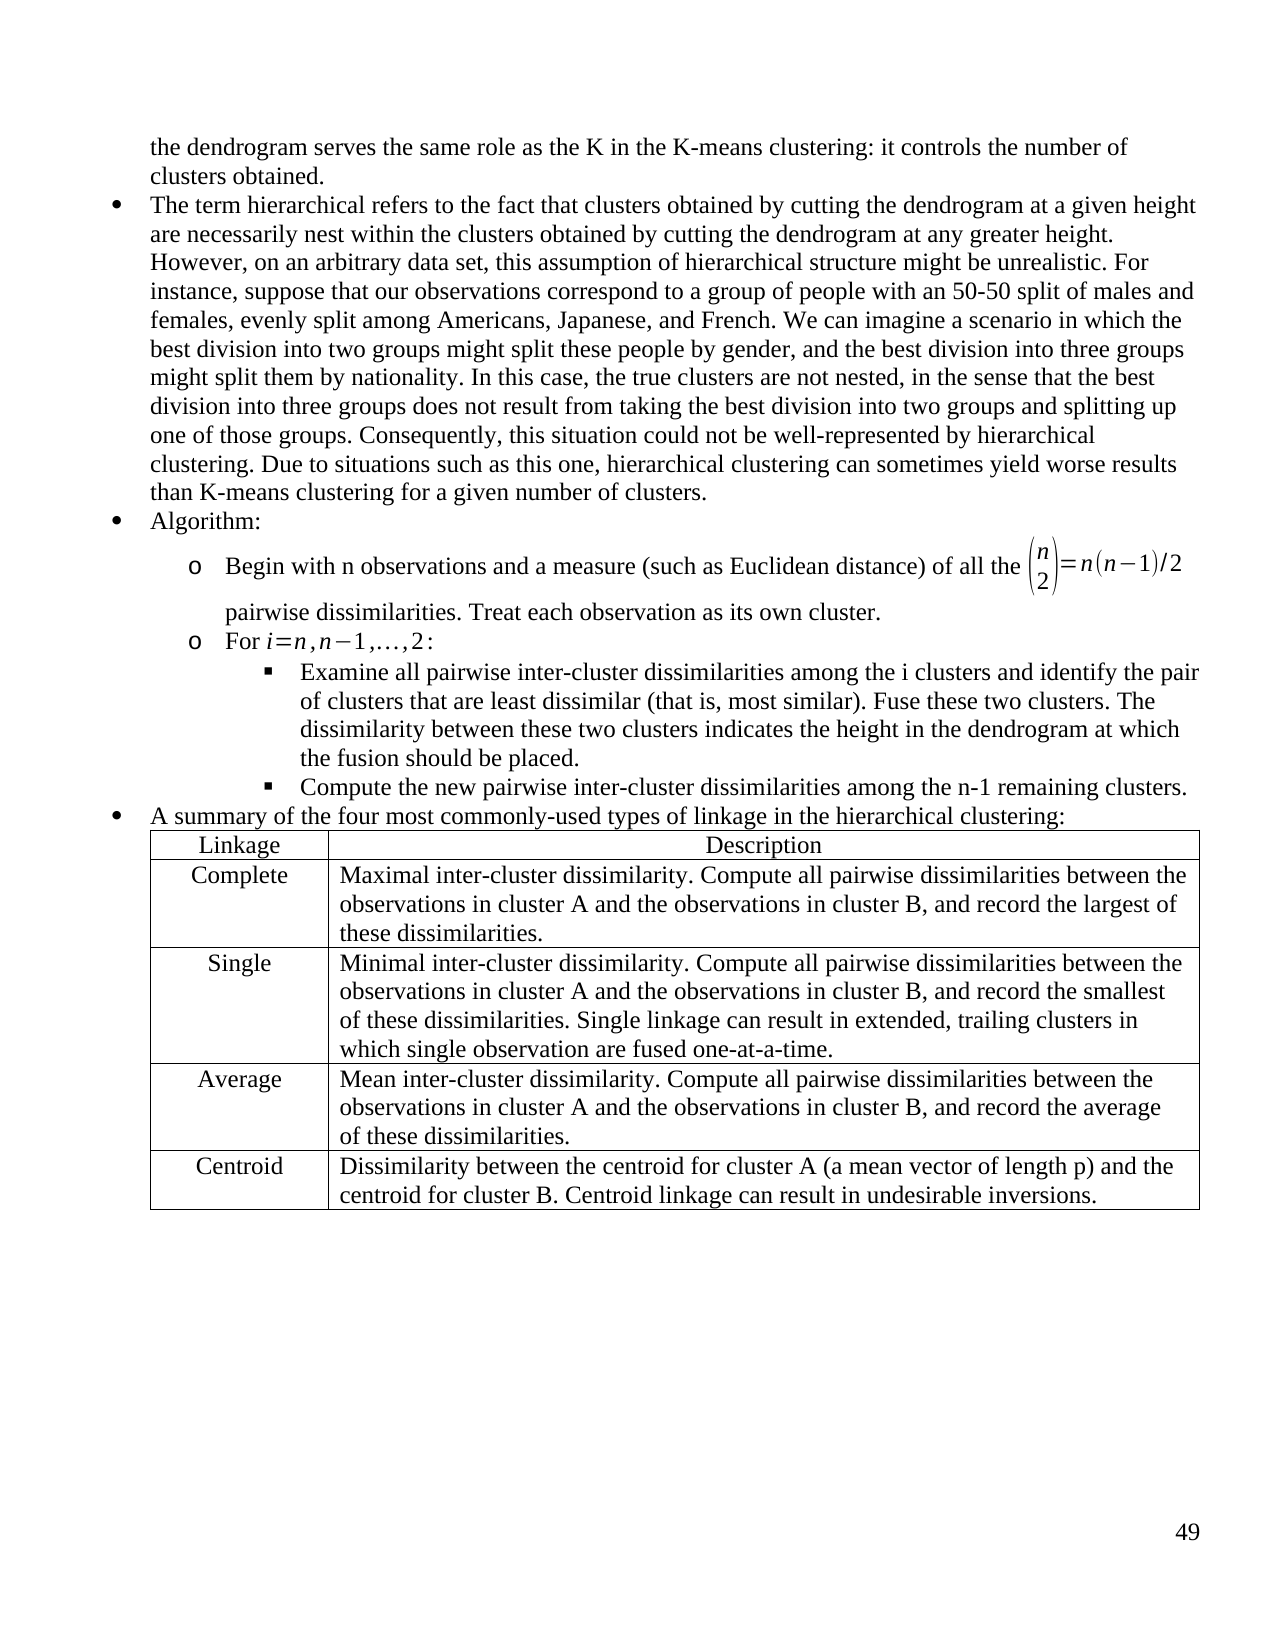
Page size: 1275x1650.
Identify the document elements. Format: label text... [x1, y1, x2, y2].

table_header Linkage [151, 831, 328, 859]
list Examine all pairwise inter-cluster dissimilarities among the i clusters and identify the pair of clusters that are least dissimilar (that is, most similar). Fuse these two clusters. The dissimilarity between these two clusters indicates the height in the dendrogram at which the fusion should be placed. [262, 657, 1200, 772]
table_cell Dissimilarity between the centroid for cluster A (a mean vector of length p) and the centroid for cluster B. Centroid linkage can result in undesirable inversions. [329, 1151, 1199, 1208]
table_cell Single [151, 948, 328, 1063]
list For [187, 626, 1200, 657]
table_cell Complete [151, 860, 328, 947]
list A summary of the four most commonly-used types of linkage in the hierarchical clustering: [112, 801, 1200, 829]
list Algorithm: [112, 506, 1200, 535]
table_header Description [329, 831, 1199, 859]
list The term hierarchical refers to the fact that clusters obtained by cutting the dendrogram at a given height are necessarily nest within the clusters obtained by cutting the dendrogram at any greater height. However, on an arbitrary data set, this assumption of hierarchical structure might be unrealistic. For instance, suppose that our observations correspond to a group of people with an 50-50 split of males and females, evenly split among Americans, Japanese, and French. We can imagine a scenario in which the best division into two groups might split these people by gender, and the best division into three groups might split them by nationality. In this case, the true clusters are not nested, in the sense that the best division into three groups does not result from taking the best division into two groups and splitting up one of those groups. Consequently, this situation could not be well-represented by hierarchical clustering. Due to situations such as this one, hierarchical clustering can sometimes yield worse results than K-means clustering for a given number of clusters. [112, 190, 1200, 506]
list Compute the new pairwise inter-cluster dissimilarities among the n-1 remaining clusters. [262, 772, 1200, 801]
table_cell Average [151, 1064, 328, 1150]
list Begin with n observations and a measure (such as Euclidean distance) of all the pairwise dissimilarities. Treat each observation as its own cluster. [187, 535, 1200, 626]
table_cell Centroid [151, 1151, 328, 1208]
table_cell Mean inter-cluster dissimilarity. Compute all pairwise dissimilarities between the observations in cluster A and the observations in cluster B, and record the average of these dissimilarities. [329, 1064, 1199, 1150]
table_cell Minimal inter-cluster dissimilarity. Compute all pairwise dissimilarities between the observations in cluster A and the observations in cluster B, and record the smallest of these dissimilarities. Single linkage can result in extended, trailing clusters in which single observation are fused one-at-a-time. [329, 948, 1199, 1063]
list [112, 132, 1200, 190]
table_cell Maximal inter-cluster dissimilarity. Compute all pairwise dissimilarities between the observations in cluster A and the observations in cluster B, and record the largest of these dissimilarities. [329, 860, 1199, 947]
